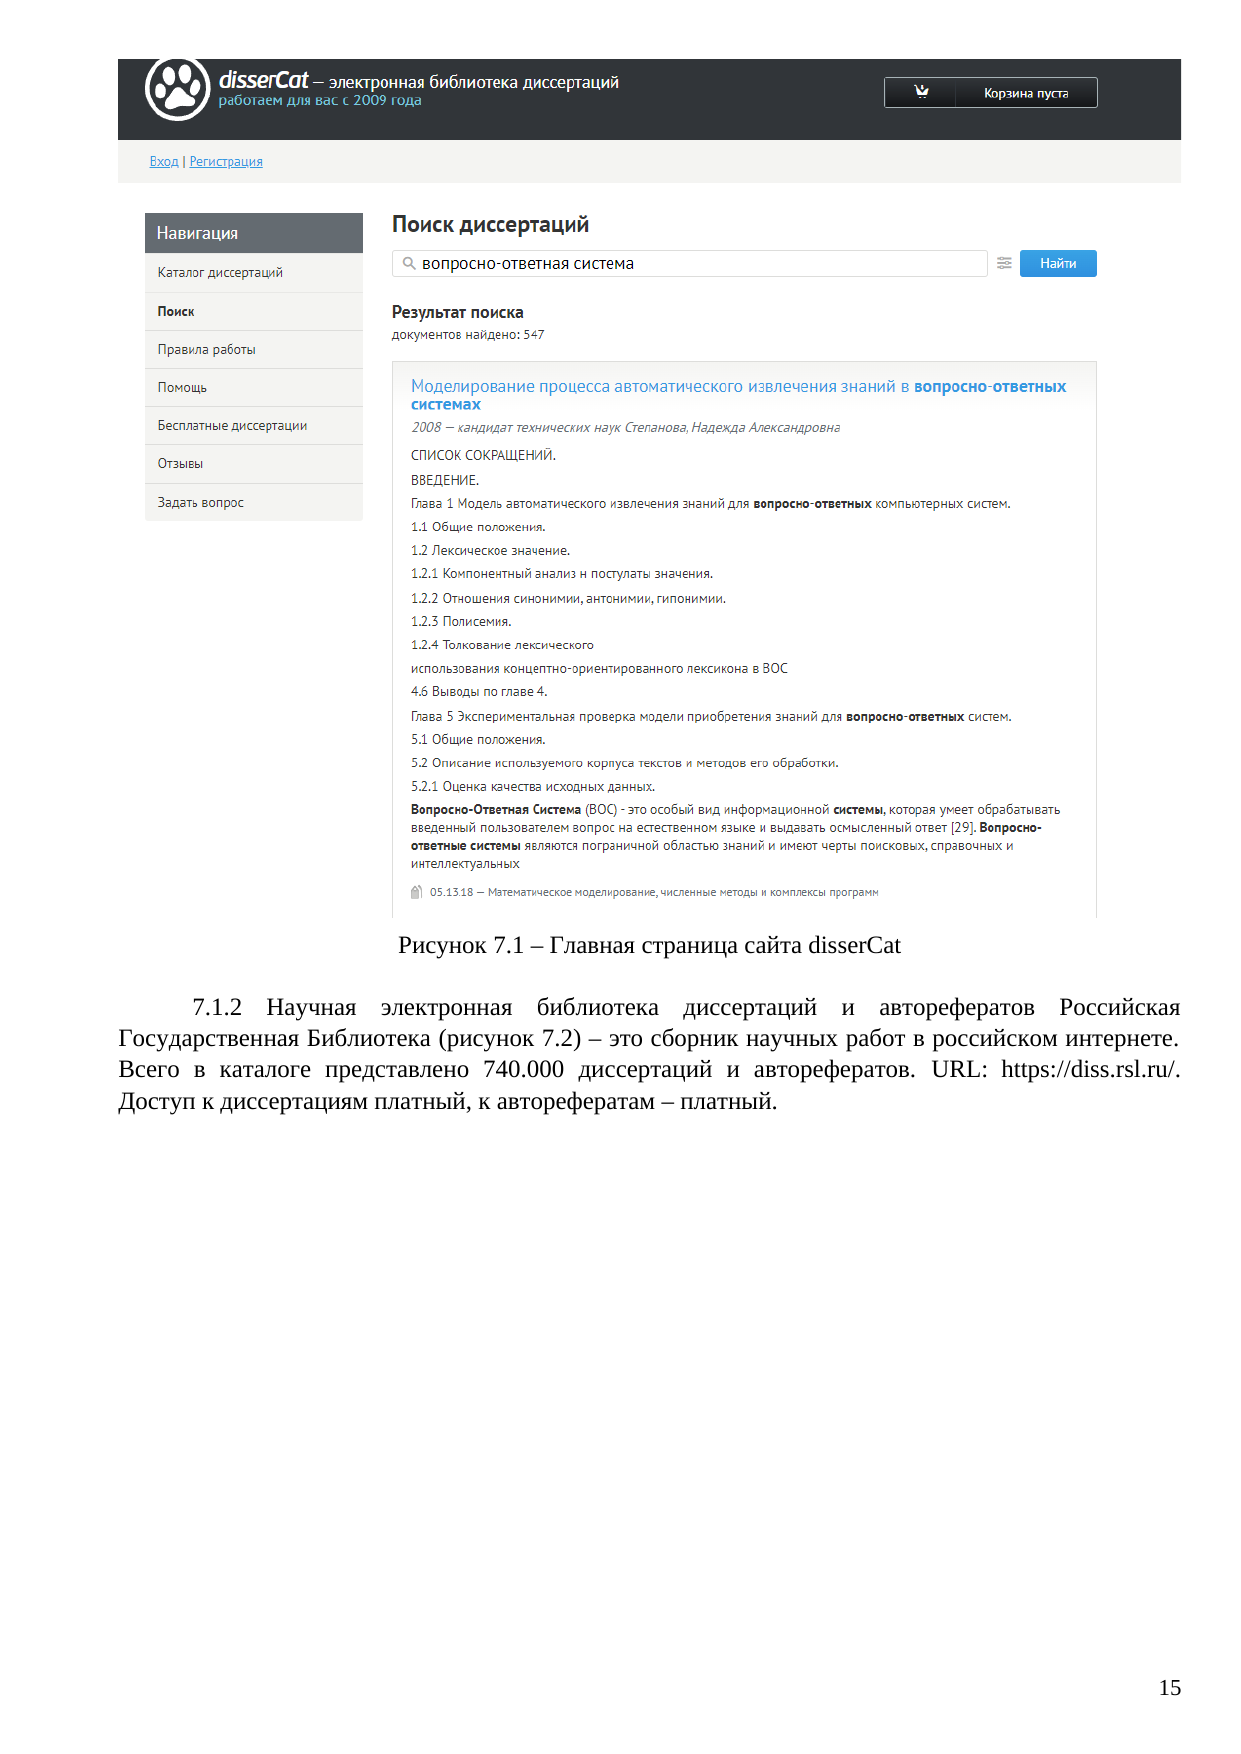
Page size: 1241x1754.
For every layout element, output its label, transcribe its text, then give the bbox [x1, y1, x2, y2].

text 7.1.2 Научная электронная библиотека диссертаций и авторефератов Российская Государственная Библиотека (рисунок 7.2) – это сборник научных работ в российском интернете. Всего в каталоге представлено 740.000 диссертаций и авторефератов. URL: https://diss.rsl.ru/. Доступ к диссертациям платный, к авторефератам – платный. [118, 992, 1181, 1114]
text Рисунок 7.1 – Главная страница сайта disserCat [118, 930, 1181, 959]
picture [118, 59, 1182, 918]
